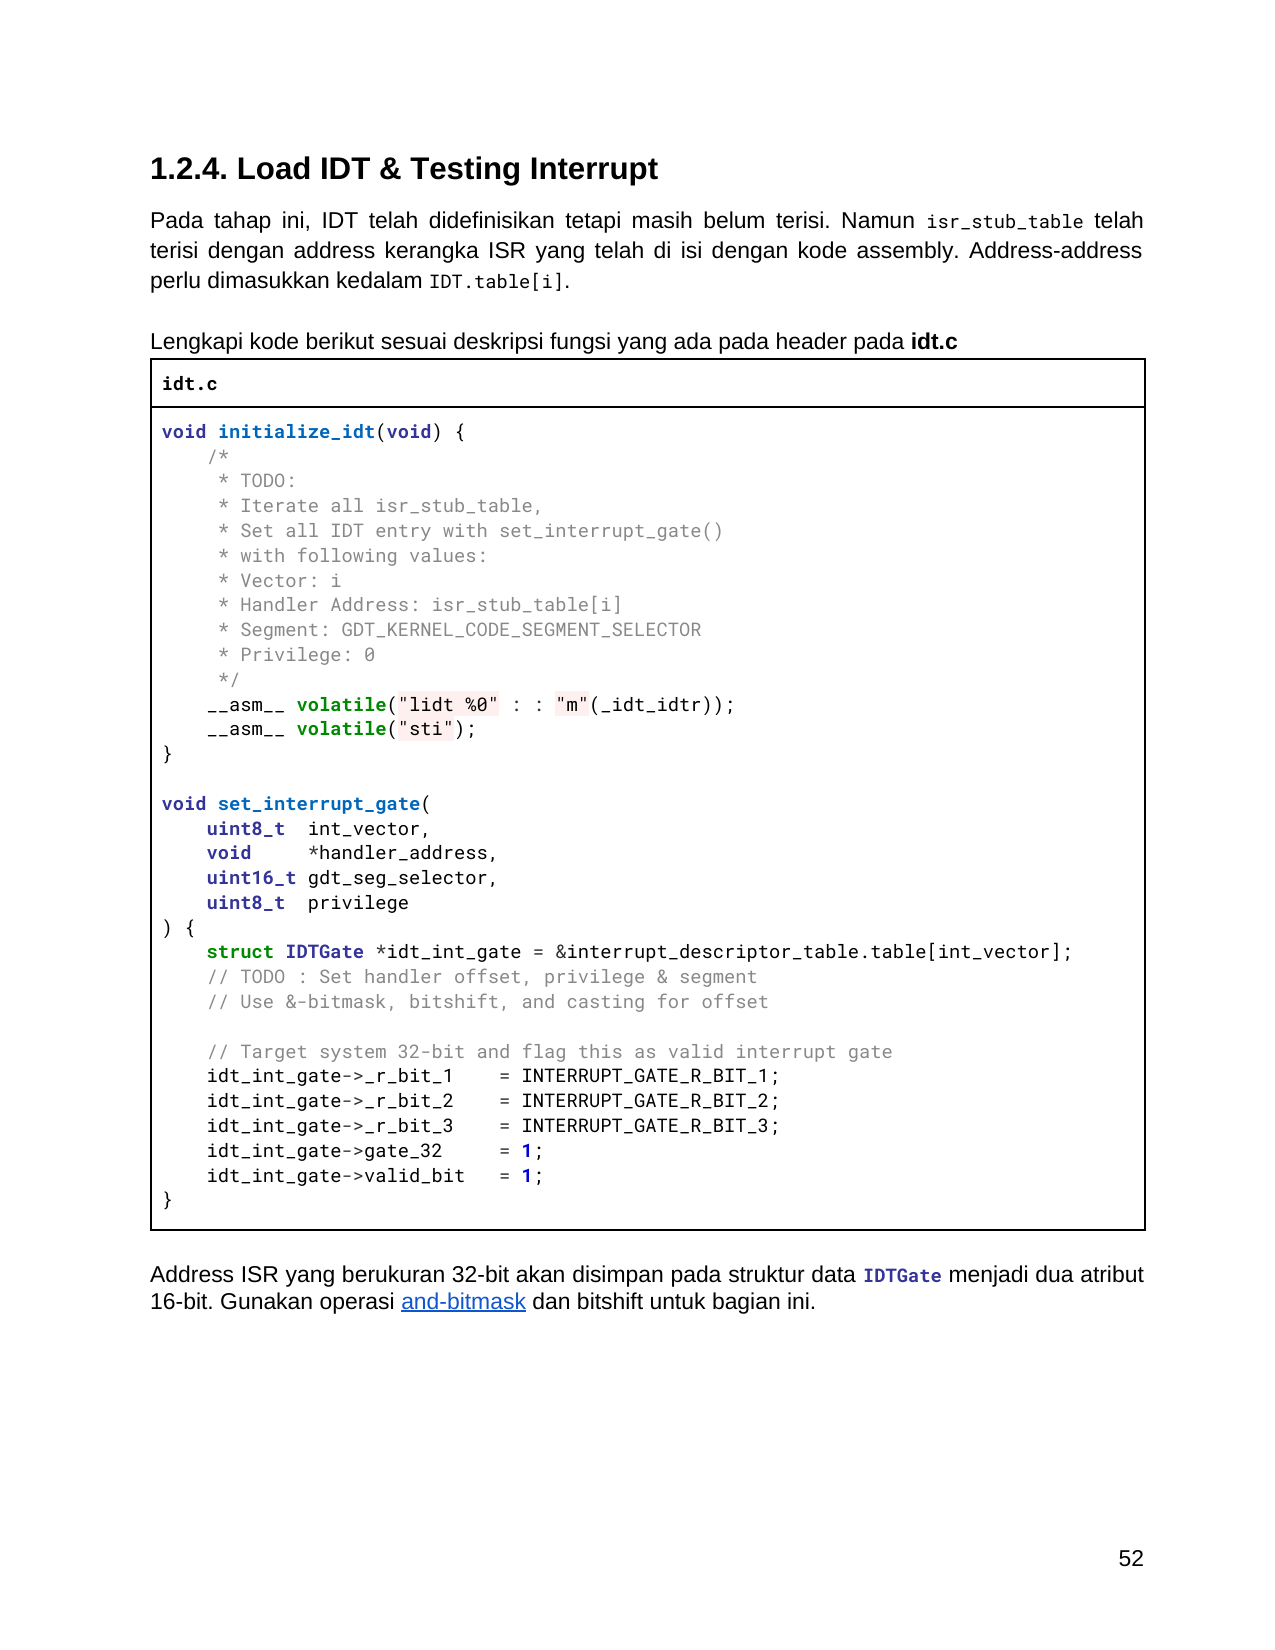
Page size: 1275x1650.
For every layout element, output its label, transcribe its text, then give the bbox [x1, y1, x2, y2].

table_header idt.c [152, 360, 1144, 406]
subtitle 1.2.4. Load IDT & Testing Interrupt [150, 150, 1144, 186]
table_cell void initialize_idt(void) { /* * TODO: * Iterate all isr_stub_table, * Set all IDT entry with set_interrupt_gate() * with following values: * Vector: i * Handler Address: isr_stub_table[i] * Segment: GDT_KERNEL_CODE_SEGMENT_SELECTOR * Privilege: 0 */ __asm__ volatile("lidt %0" : : "m"(_idt_idtr)); __asm__ volatile("sti"); } void set_interrupt_gate( uint8_t int_vector, void *handler_address, uint16_t gdt_seg_selector, uint8_t privilege ) { struct IDTGate *idt_int_gate = &interrupt_descriptor_table.table[int_vector]; // TODO : Set handler offset, privilege & segment // Use &-bitmask, bitshift, and casting for offset // Target system 32-bit and flag this as valid interrupt gate idt_int_gate->_r_bit_1 = INTERRUPT_GATE_R_BIT_1; idt_int_gate->_r_bit_2 = INTERRUPT_GATE_R_BIT_2; idt_int_gate->_r_bit_3 = INTERRUPT_GATE_R_BIT_3; idt_int_gate->gate_32 = 1; idt_int_gate->valid_bit = 1; } [152, 408, 1144, 1229]
text Address ISR yang berukuran 32-bit akan disimpan pada struktur data IDTGate menjadi dua atribut 16-bit. Gunakan operasi and-bitmask dan bitshift untuk bagian ini. [150, 1261, 1144, 1314]
text Lengkapi kode berikut sesuai deskripsi fungsi yang ada pada header pada idt.c [150, 328, 1144, 354]
text Pada tahap ini, IDT telah didefinisikan tetapi masih belum terisi. Namun isr_stub_table telah terisi dengan address kerangka ISR yang telah di isi dengan kode assembly. Address-address perlu dimasukkan kedalam IDT.table[i]. [150, 207, 1144, 294]
